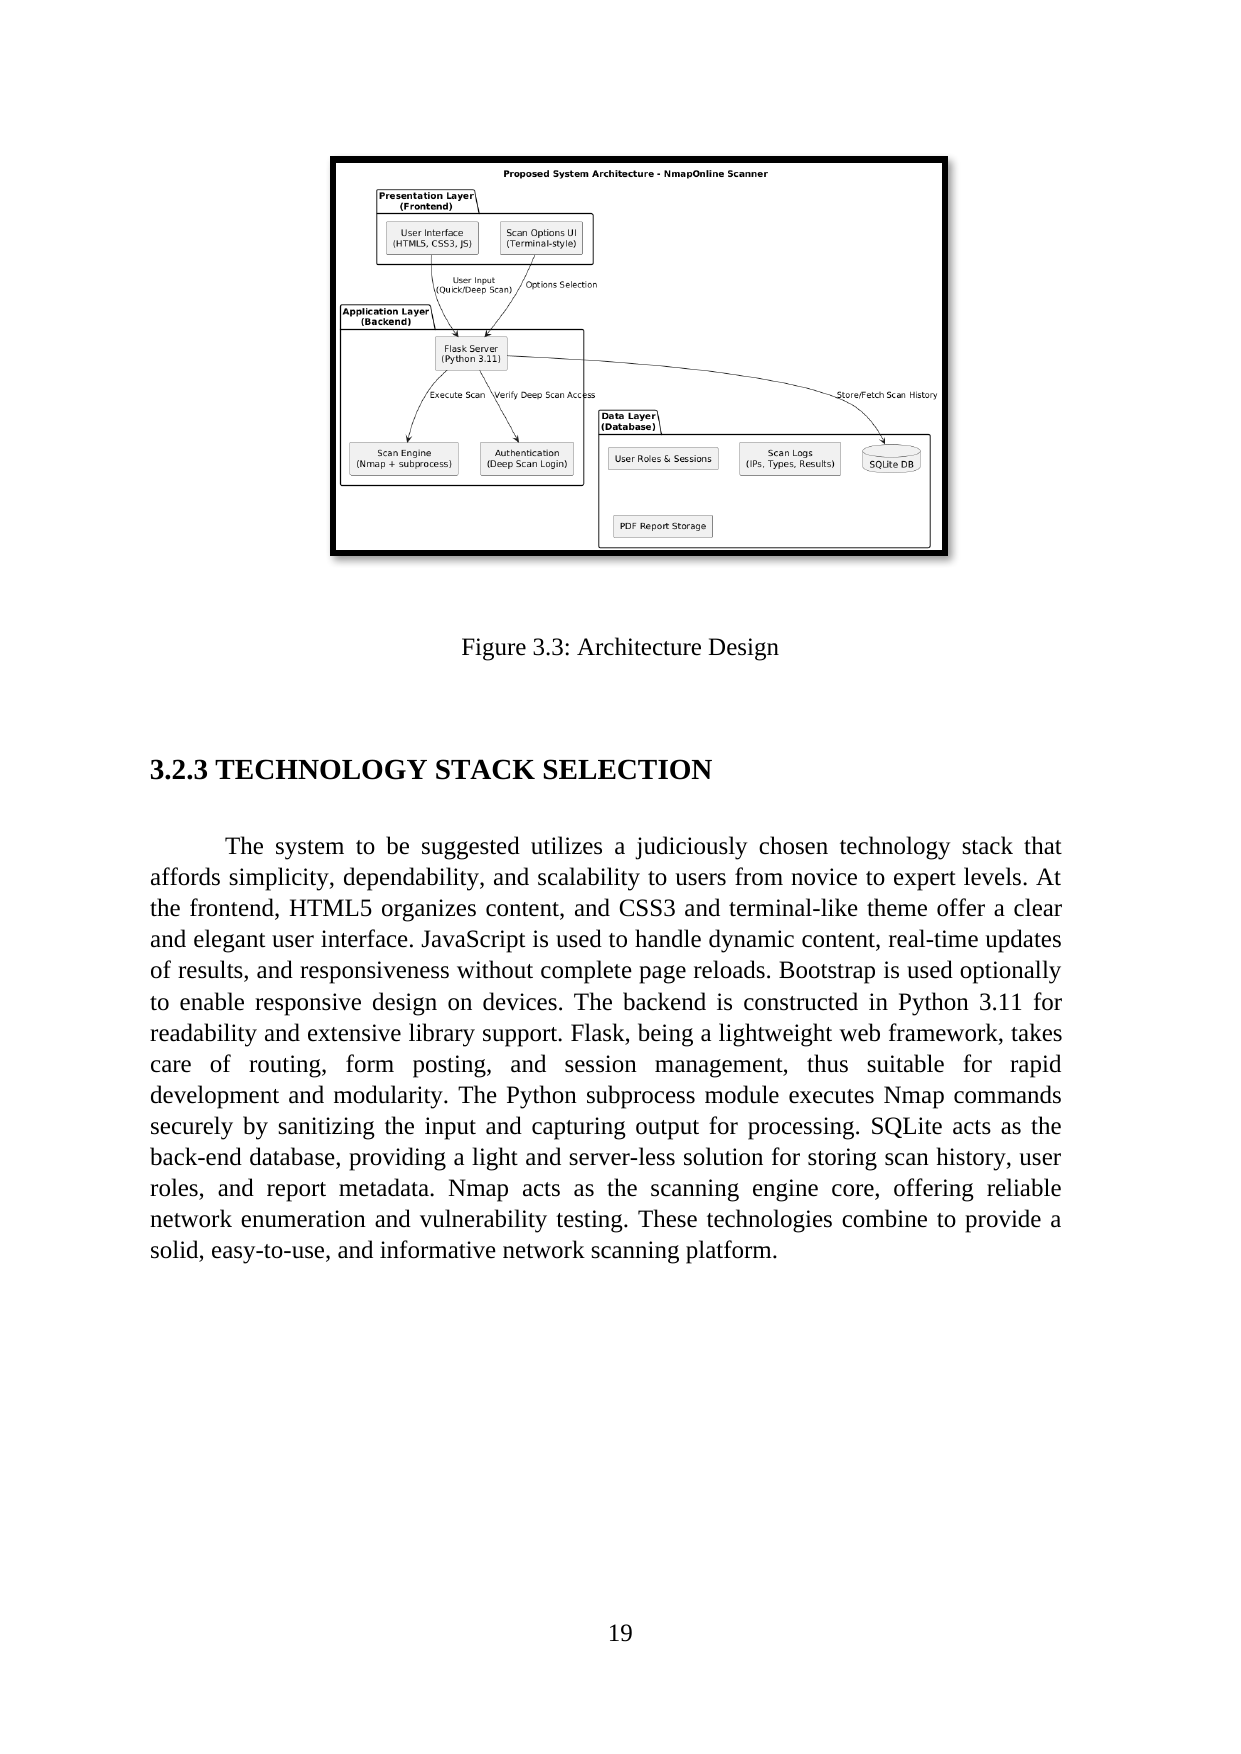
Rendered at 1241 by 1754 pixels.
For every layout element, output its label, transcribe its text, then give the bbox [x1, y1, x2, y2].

text Figure 3.3: Architecture Design [150, 632, 1090, 661]
picture [336, 163, 942, 550]
text The system to be suggested utilizes a judiciously chosen technology stack that affords simplicity, dependability, and scalability to users from novice to expert levels. At the frontend, HTML5 organizes content, and CSS3 and terminal-like theme offer a clear and elegant user interface. JavaScript is used to handle dynamic content, real-time updates of results, and responsiveness without complete page reloads. Bootstrap is used optionally to enable responsive design on devices. The backend is constructed in Python 3.11 for readability and extensive library support. Flask, being a lightweight web framework, takes care of routing, form posting, and session management, thus suitable for rapid development and modularity. The Python subprocess module executes Nmap commands securely by sanitizing the input and capturing output for processing. SQLite acts as the back-end database, providing a light and server-less solution for storing scan history, user roles, and report metadata. Nmap acts as the scanning engine core, offering reliable network enumeration and vulnerability testing. These technologies combine to provide a solid, easy-to-use, and informative network scanning platform. [150, 831, 1063, 1264]
subtitle 3.2.3 TECHNOLOGY STACK SELECTION [149, 752, 1240, 786]
